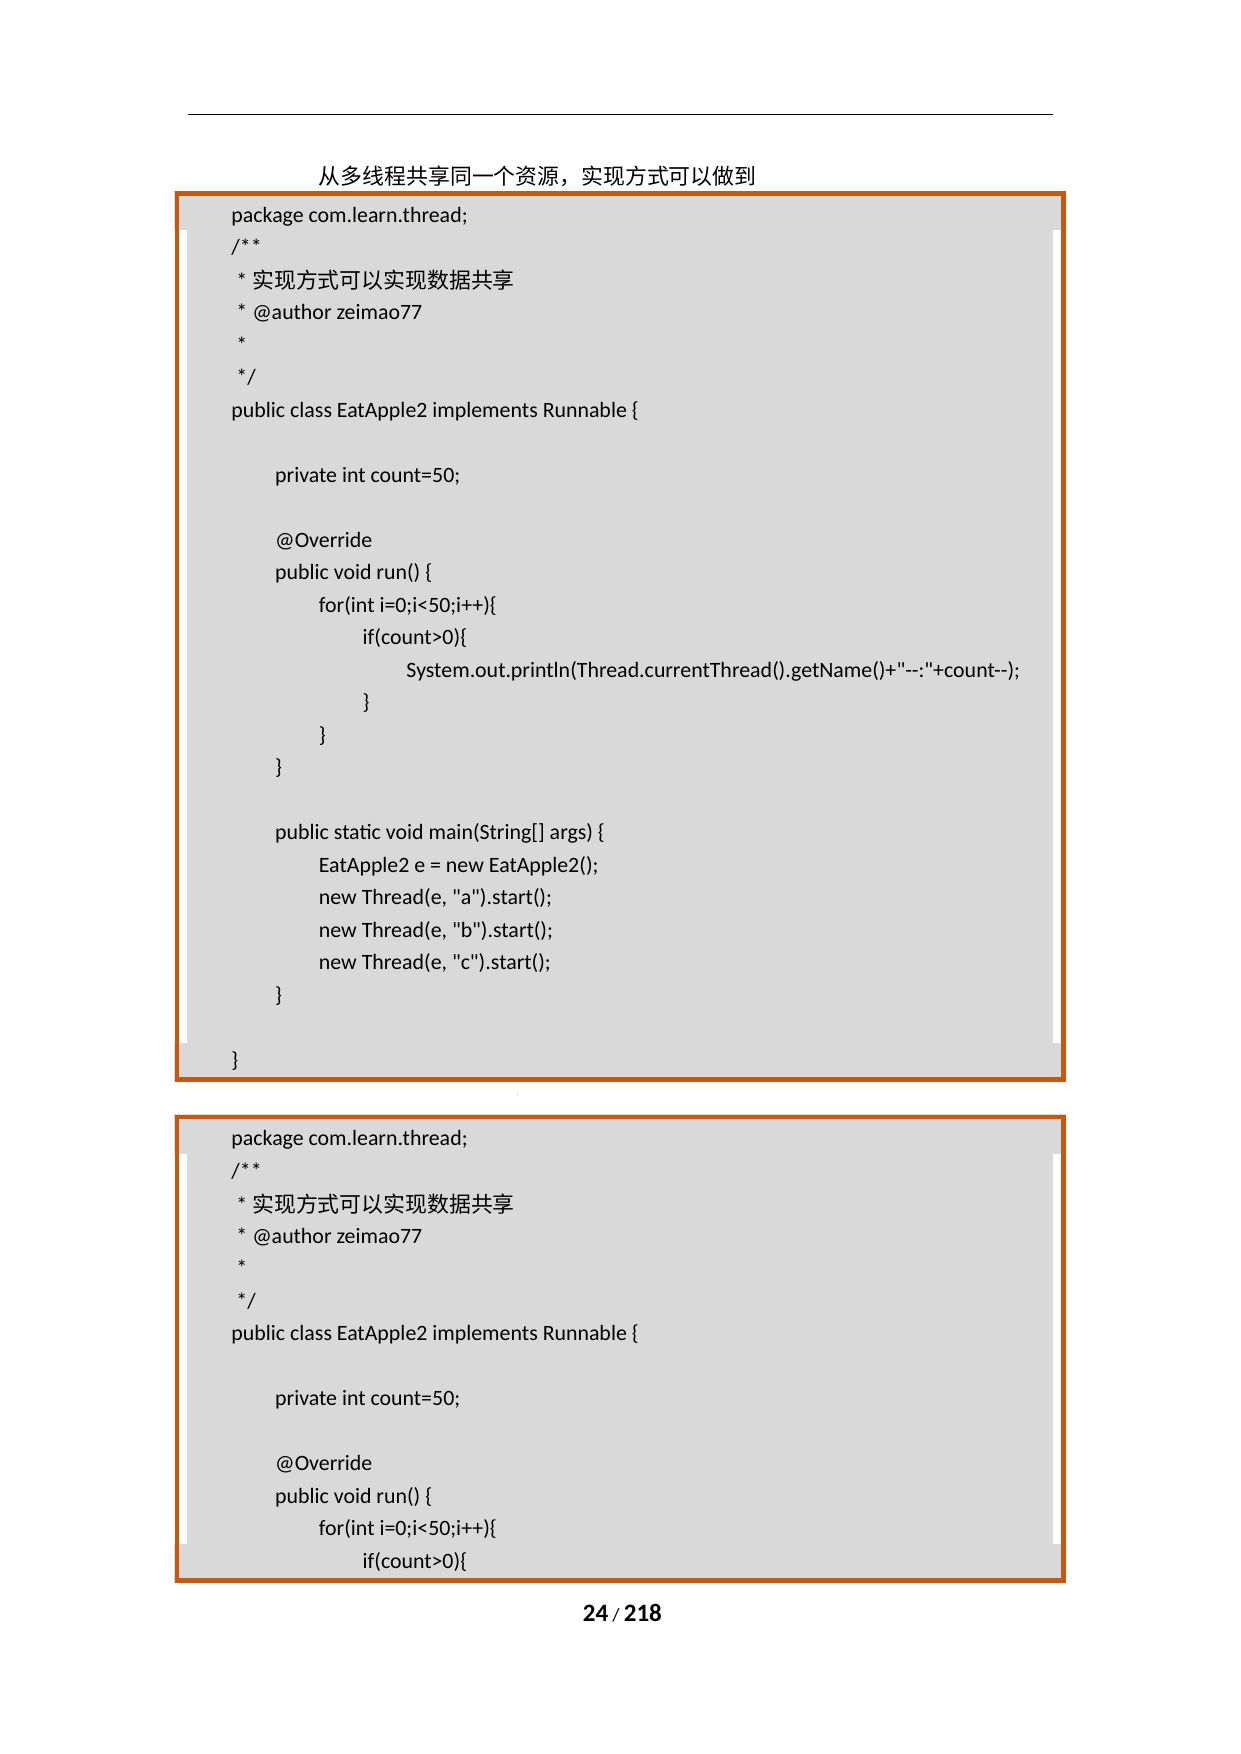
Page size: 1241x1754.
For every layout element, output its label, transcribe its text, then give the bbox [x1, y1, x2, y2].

text */ [187, 360, 1053, 393]
text new Thread(e, "a").start(); [187, 880, 1053, 913]
text @Override [187, 523, 1053, 555]
text } [187, 685, 1053, 718]
text EatApple2 e = new EatApple2(); [187, 848, 1053, 880]
text } [187, 718, 1053, 750]
text public void run() { [187, 555, 1053, 588]
text private int count=50; [187, 458, 1053, 490]
text @Override [187, 1446, 1053, 1479]
text * @author zeimao77 [187, 1219, 1053, 1251]
text for(int i=0;i<50;i++){ [187, 588, 1053, 620]
text public void run() { [187, 1479, 1053, 1511]
text package com.learn.thread; [179, 1119, 1061, 1154]
text * @author zeimao77 [187, 295, 1053, 328]
text if(count>0){ [187, 620, 1053, 653]
text * [187, 1251, 1053, 1284]
text System.out.println(Thread.currentThread().getName()+"--:"+count--); [187, 653, 1053, 685]
text public class EatApple2 implements Runnable { [187, 393, 1053, 425]
text * 实现方式可以实现数据共享 [187, 1186, 1053, 1219]
text package com.learn.thread; [179, 196, 1061, 230]
text for(int i=0;i<50;i++){ [187, 1511, 1053, 1537]
text public class EatApple2 implements Runnable { [187, 1316, 1053, 1349]
text public static void main(String[] args) { [187, 815, 1053, 848]
text } [179, 1036, 1061, 1077]
text new Thread(e, "c").start(); [187, 945, 1053, 978]
text /** [187, 1154, 1053, 1186]
text if(count>0){ [179, 1537, 1061, 1578]
text private int count=50; [187, 1381, 1053, 1414]
text /** [187, 230, 1053, 263]
text * 实现方式可以实现数据共享 [187, 263, 1053, 295]
text new Thread(e, "b").start(); [187, 913, 1053, 945]
text } [187, 750, 1053, 783]
text } [187, 978, 1053, 1010]
text * [187, 328, 1053, 360]
text */ [187, 1284, 1053, 1316]
text 从多线程共享同一个资源，实现方式可以做到 [187, 158, 1053, 191]
